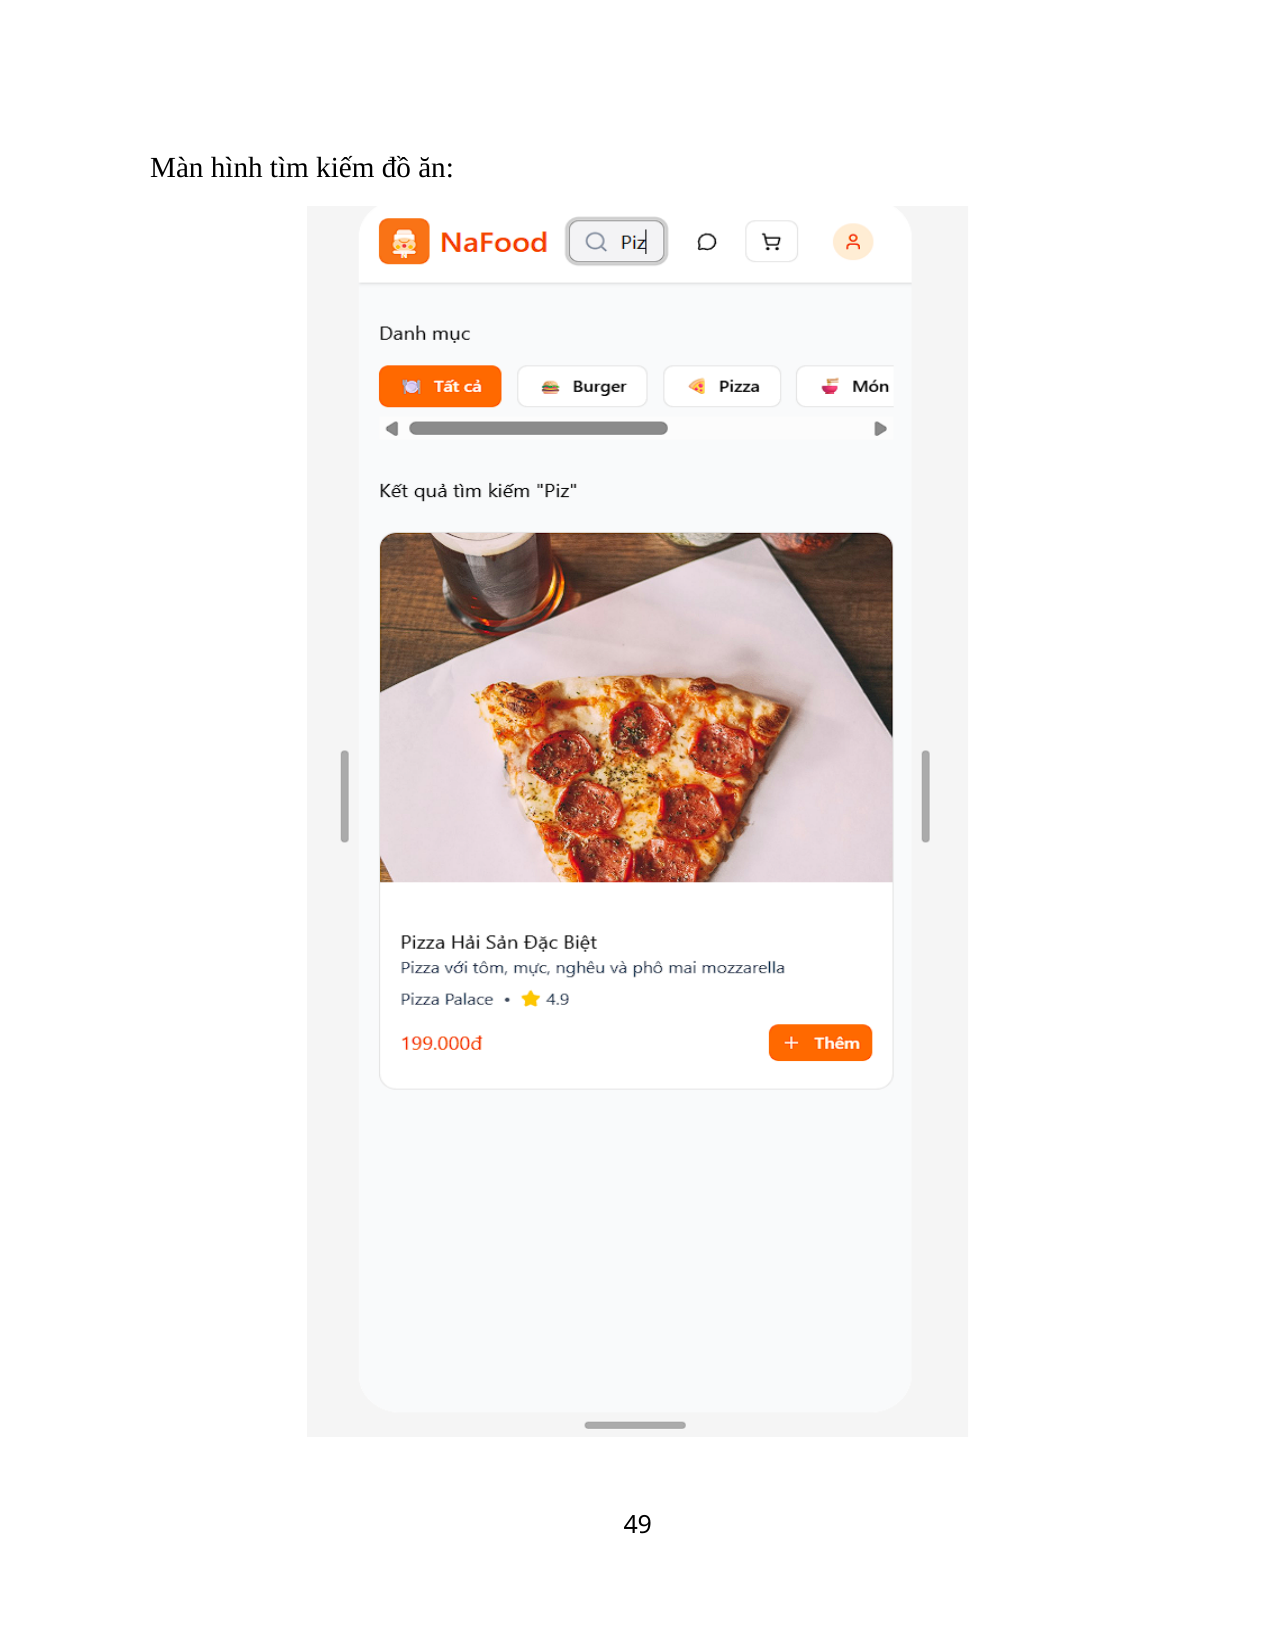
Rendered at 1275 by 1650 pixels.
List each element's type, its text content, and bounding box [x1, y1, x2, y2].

text Màn hình tìm kiếm đồ ăn: [150, 150, 1125, 183]
picture [307, 206, 969, 1437]
